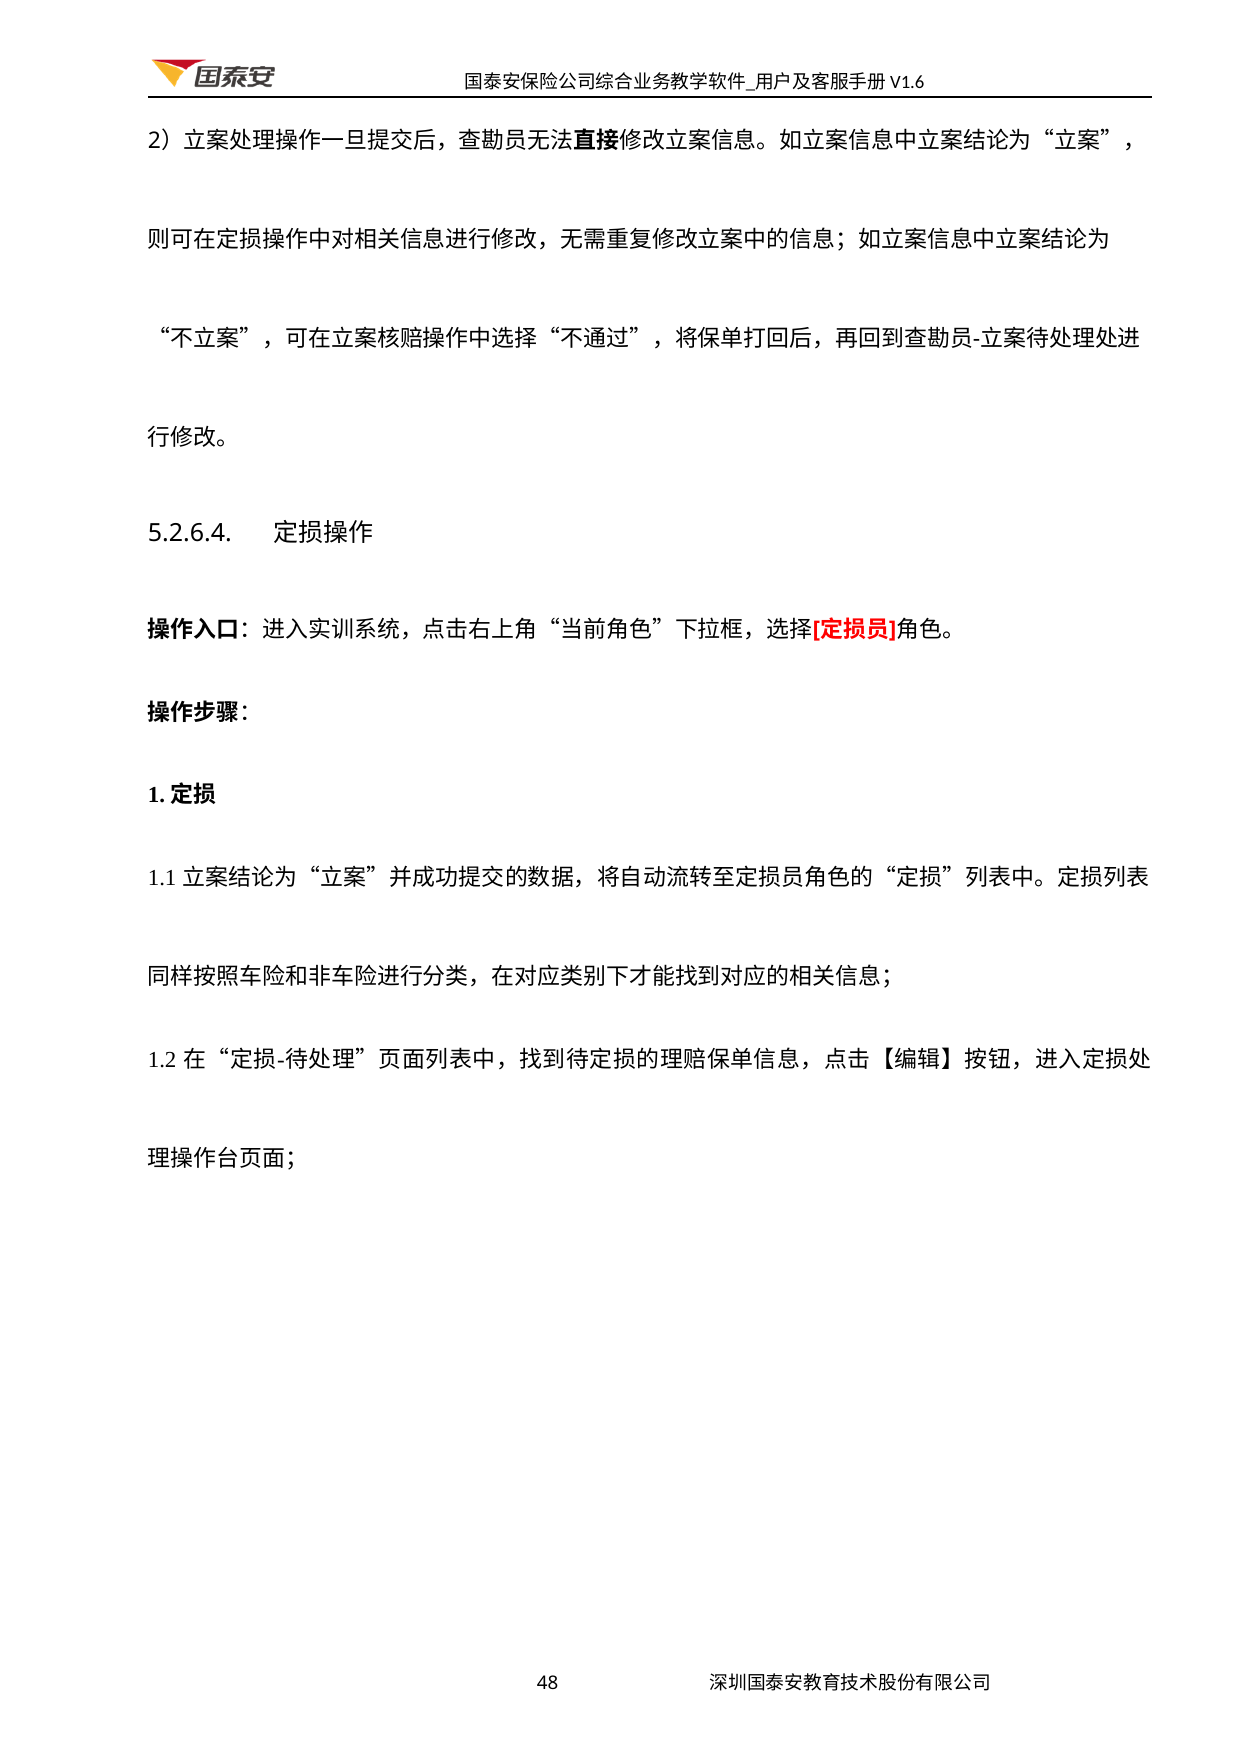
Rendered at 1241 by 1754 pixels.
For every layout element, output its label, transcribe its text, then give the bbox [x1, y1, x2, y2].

text 操作步骤： [148, 677, 1152, 743]
text 1.1 立案结论为“立案”并成功提交的数据，将自动流转至定损员角色的“定损”列表中。定损列表同样按照车险和非车险进行分类，在对应类别下才能找到对应的相关信息； [148, 842, 1152, 1007]
text 操作入口：进入实训系统，点击右上角“当前角色”下拉框，选择[定损员]角色。 [148, 594, 1152, 661]
text 1. 定损 [148, 760, 1152, 826]
text 1.2 在“定损-待处理”页面列表中，找到待定损的理赔保单信息，点击【编辑】按钮，进入定损处理操作台页面； [148, 1024, 1152, 1189]
text 2）立案处理操作一旦提交后，查勘员无法直接修改立案信息。如立案信息中立案结论为“立案”，则可在定损操作中对相关信息进行修改，无需重复修改立案中的信息；如立案信息中立案结论为“不立案”，可在立案核赔操作中选择“不通过”，将保单打回后，再回到查勘员-立案待处理处进行修改。 [148, 106, 1152, 469]
subtitle 定损操作 [148, 498, 1152, 564]
picture [147, 59, 278, 89]
